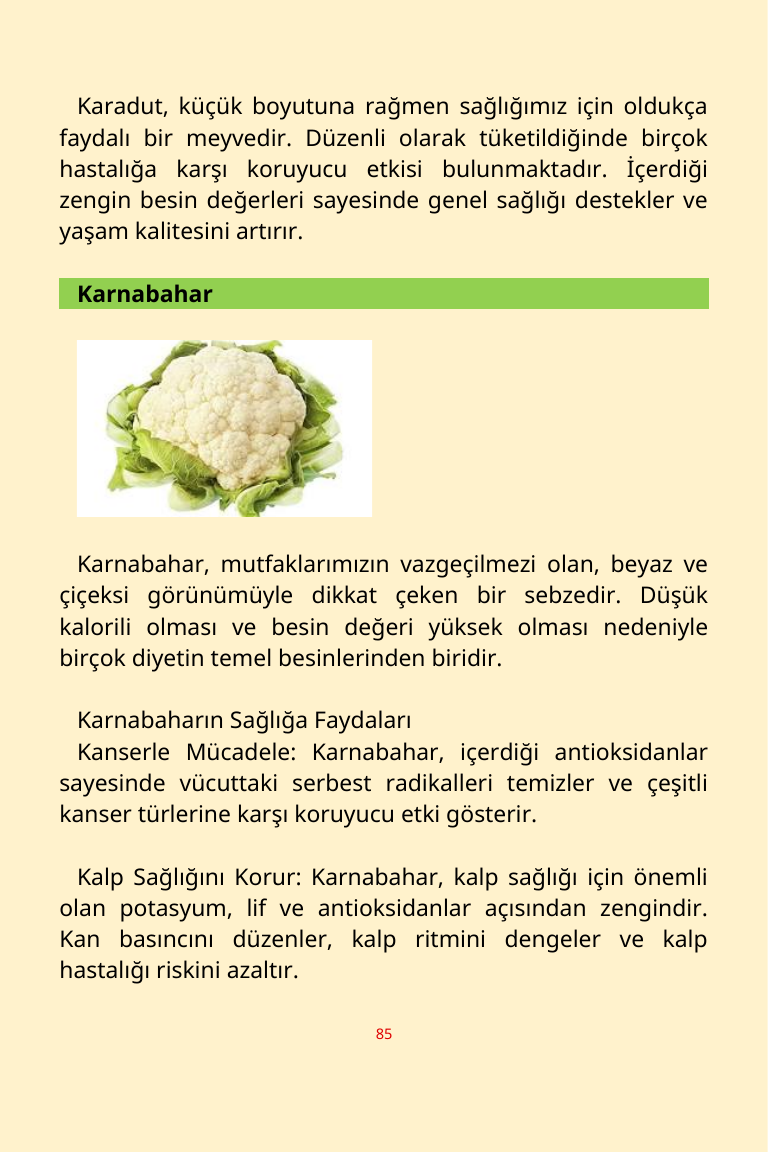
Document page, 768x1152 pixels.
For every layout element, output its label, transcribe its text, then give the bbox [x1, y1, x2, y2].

text Karnabaharın Sağlığa Faydaları [59, 704, 709, 736]
text Karnabahar, mutfaklarımızın vazgeçilmezi olan, beyaz ve çiçeksi görünümüyle dikkat çeken bir sebzedir. Düşük kalorili olması ve besin değeri yüksek olması nedeniyle birçok diyetin temel besinlerinden biridir. [59, 548, 709, 673]
text Karnabahar [59, 278, 709, 309]
text Kanserle Mücadele: Karnabahar, içerdiği antioksidanlar sayesinde vücuttaki serbest radikalleri temizler ve çeşitli kanser türlerine karşı koruyucu etki gösterir. [59, 736, 709, 829]
text Karadut, küçük boyutuna rağmen sağlığımız için oldukça faydalı bir meyvedir. Düzenli olarak tüketildiğinde birçok hastalığa karşı koruyucu etkisi bulunmaktadır. İçerdiği zengin besin değerleri sayesinde genel sağlığı destekler ve yaşam kalitesini artırır. [59, 90, 709, 247]
picture [76, 340, 373, 517]
text Kalp Sağlığını Korur: Karnabahar, kalp sağlığı için önemli olan potasyum, lif ve antioksidanlar açısından zengindir. Kan basıncını düzenler, kalp ritmini dengeler ve kalp hastalığı riskini azaltır. [59, 861, 709, 986]
